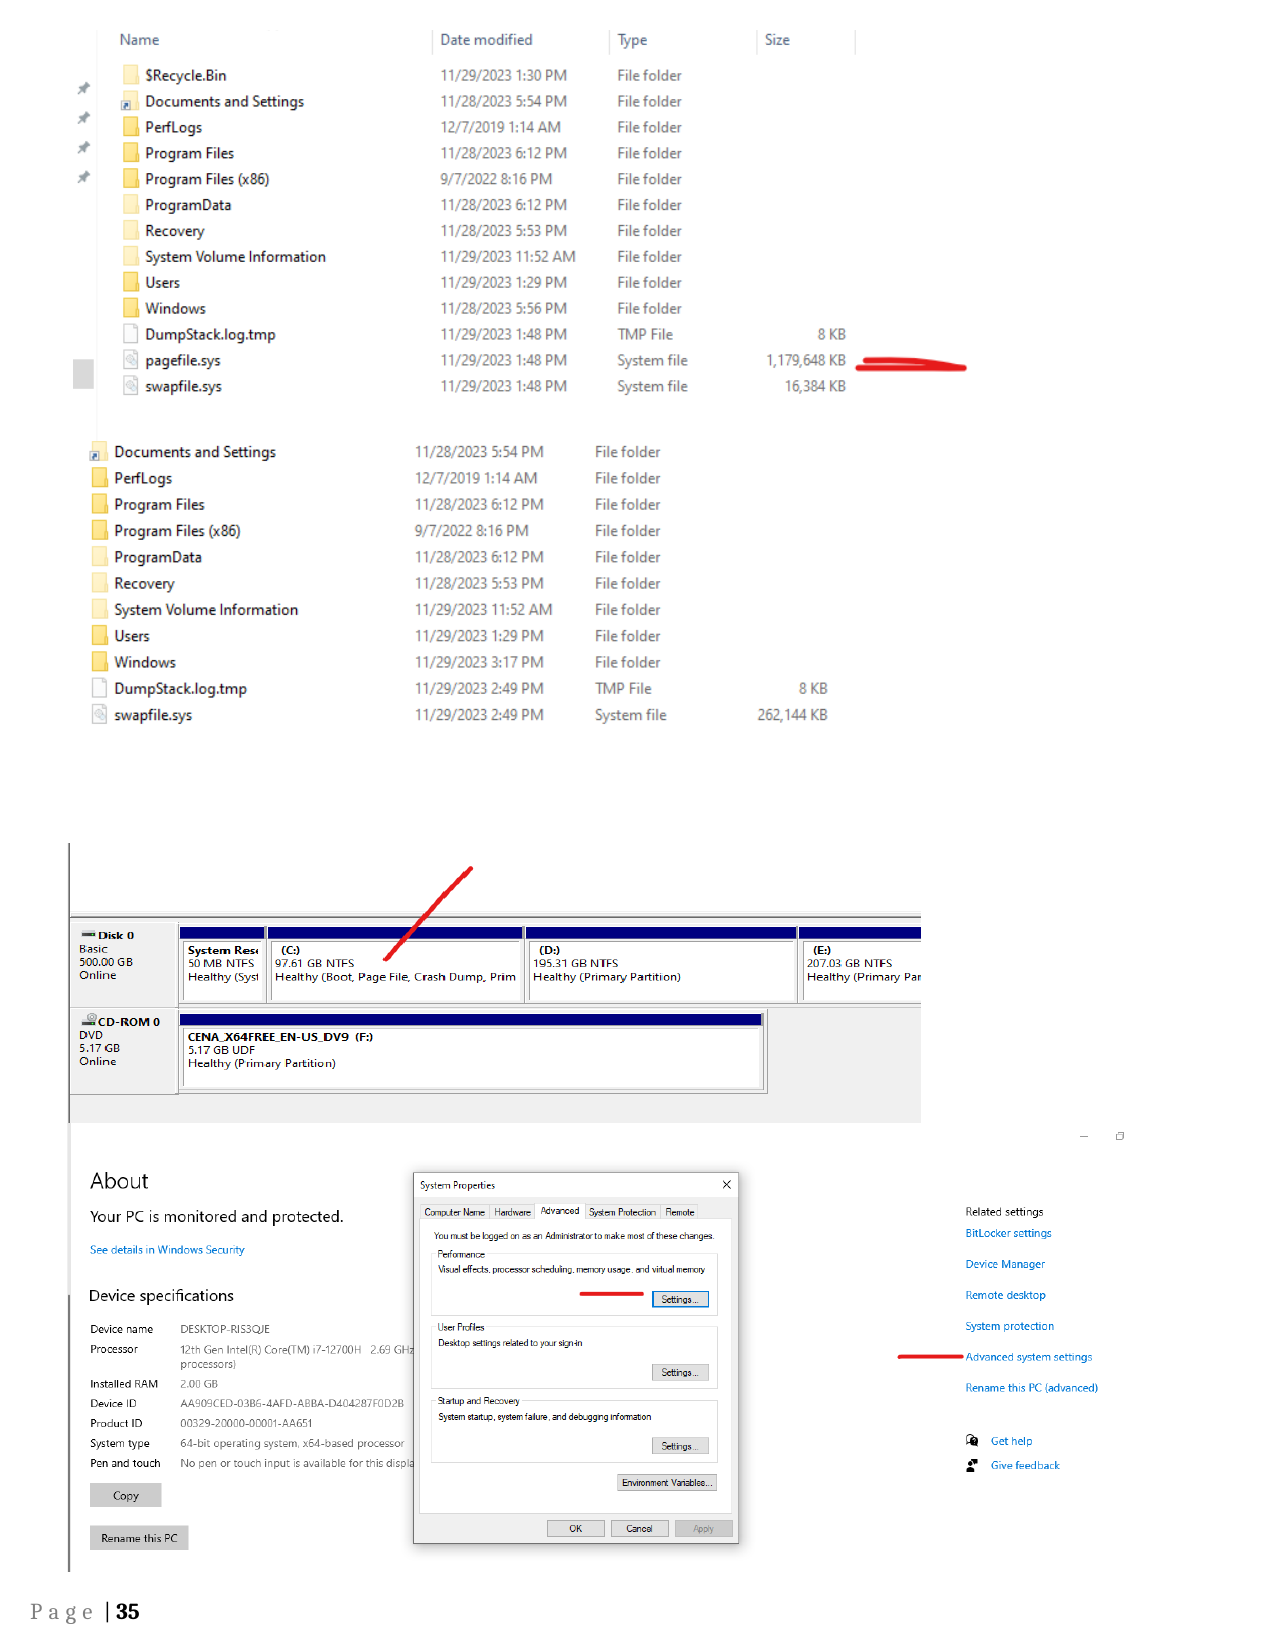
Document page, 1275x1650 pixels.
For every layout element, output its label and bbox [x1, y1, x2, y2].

picture [67, 30, 974, 838]
picture [67, 843, 1145, 1572]
